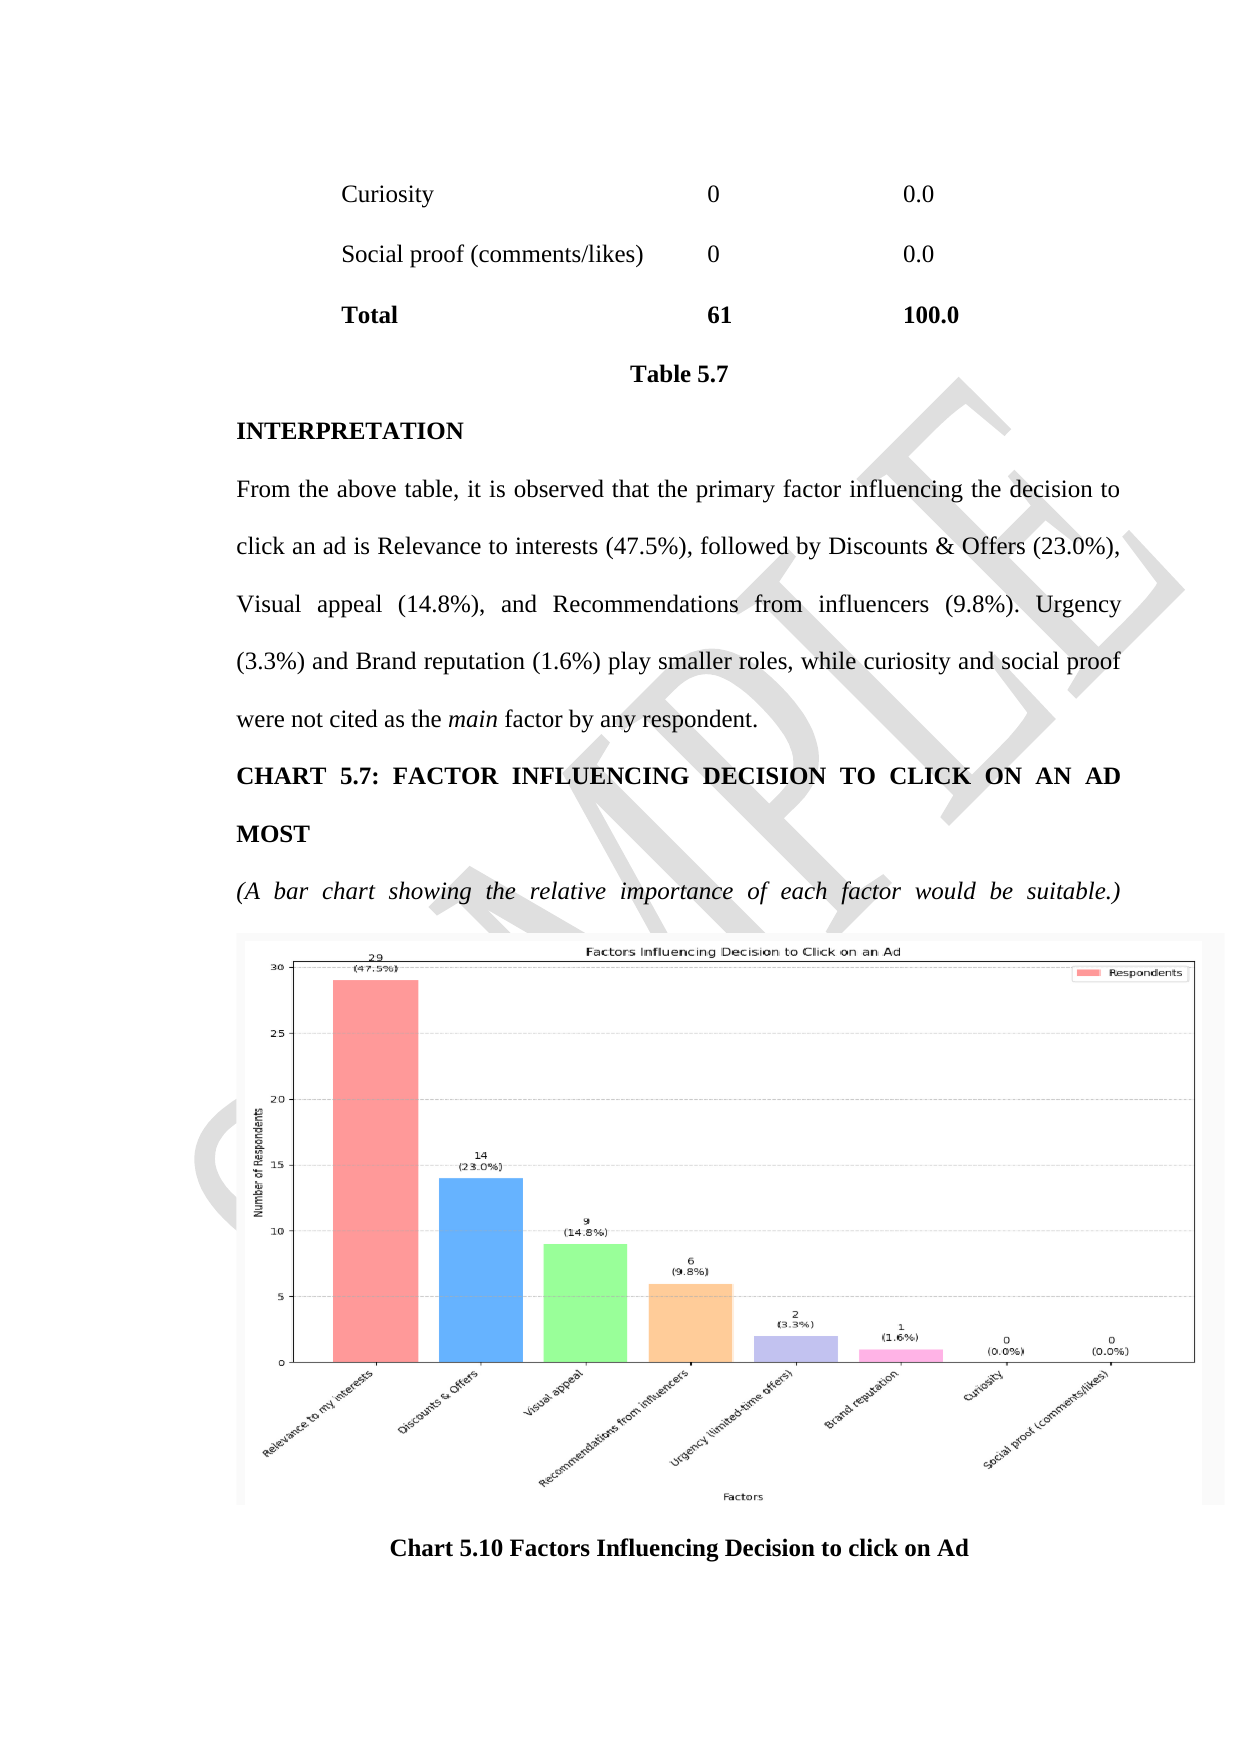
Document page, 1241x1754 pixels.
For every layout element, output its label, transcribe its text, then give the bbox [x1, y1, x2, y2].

table_cell Curiosity [339, 177, 705, 238]
text INTERPRETATION From the above table, it is observed that the primary factor influencing the decision to click an ad is Relevance to interests (47.5%), followed by Discounts & Offers (23.0%), Visual appeal (14.8%), and Recommendations from influencers (9.8%). Urgency (3.3%) and Brand reputation (1.6%) play smaller roles, while curiosity and social proof were not cited as the main factor by any respondent. [236, 416, 1122, 732]
table_cell Social proof (comments/likes) [339, 238, 705, 298]
table_cell Total [339, 298, 705, 359]
table_cell 0 [705, 177, 901, 238]
table_cell 0.0 [901, 177, 1019, 238]
picture [236, 933, 1225, 1505]
table_cell 0.0 [901, 238, 1019, 298]
table_cell 0 [705, 238, 901, 298]
table_cell 100.0 [901, 298, 1019, 359]
text Table 5.7 [236, 359, 1122, 387]
table_cell 61 [705, 298, 901, 359]
text CHART 5.7: FACTOR INFLUENCING DECISION TO CLICK ON AN AD MOST (A bar chart showing the relative importance of each factor would be suitable.) [236, 761, 1122, 933]
text Chart 5.10 Factors Influencing Decision to click on Ad [236, 1533, 1122, 1562]
